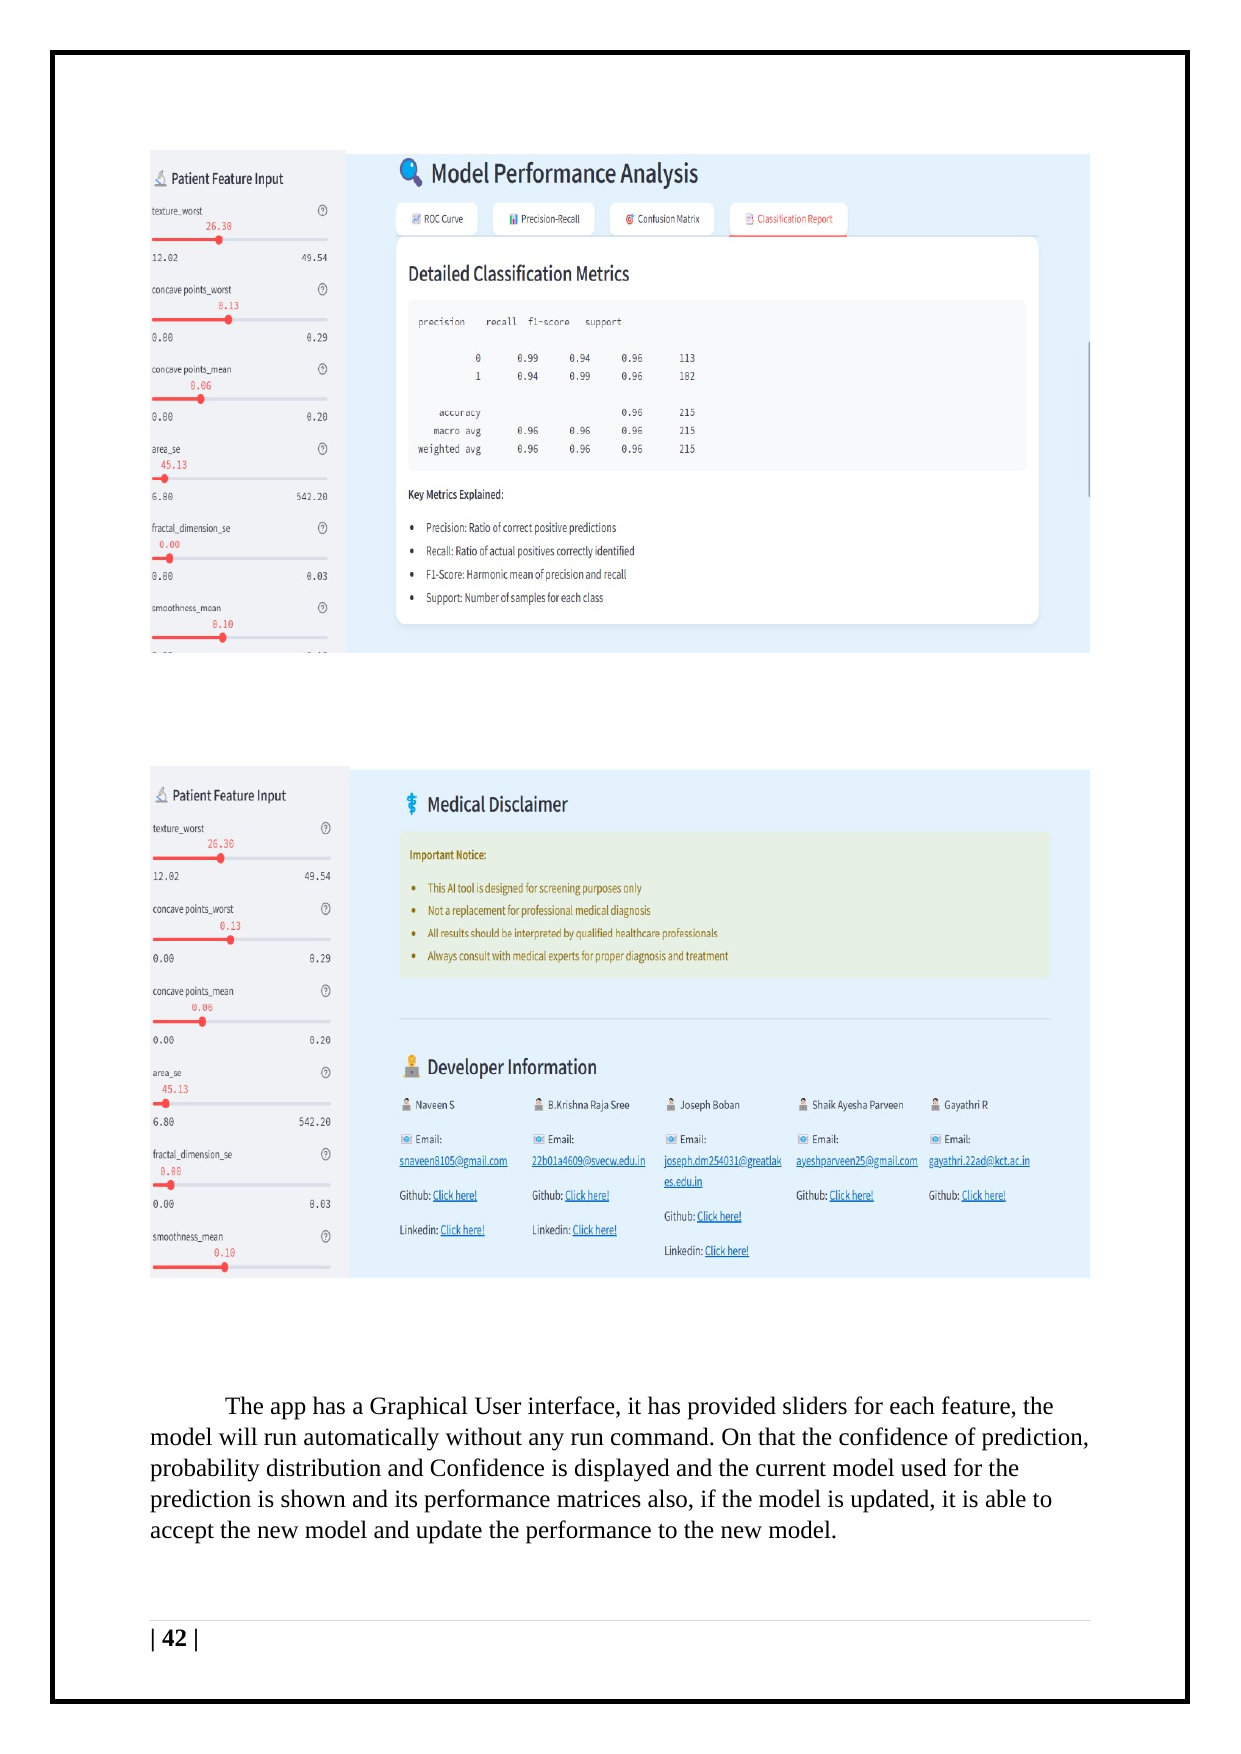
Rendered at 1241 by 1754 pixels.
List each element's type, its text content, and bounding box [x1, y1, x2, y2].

text The app has a Graphical User interface, it has provided sliders for each feature, the model will run automatically without any run command. On that the confidence of prediction, probability distribution and Confidence is displayed and the current model used for the prediction is shown and its performance matrices also, if the model is updated, it is able to accept the new model and update the performance to the new model. [150, 1391, 1090, 1544]
picture [150, 766, 1091, 1278]
picture [150, 150, 1091, 653]
